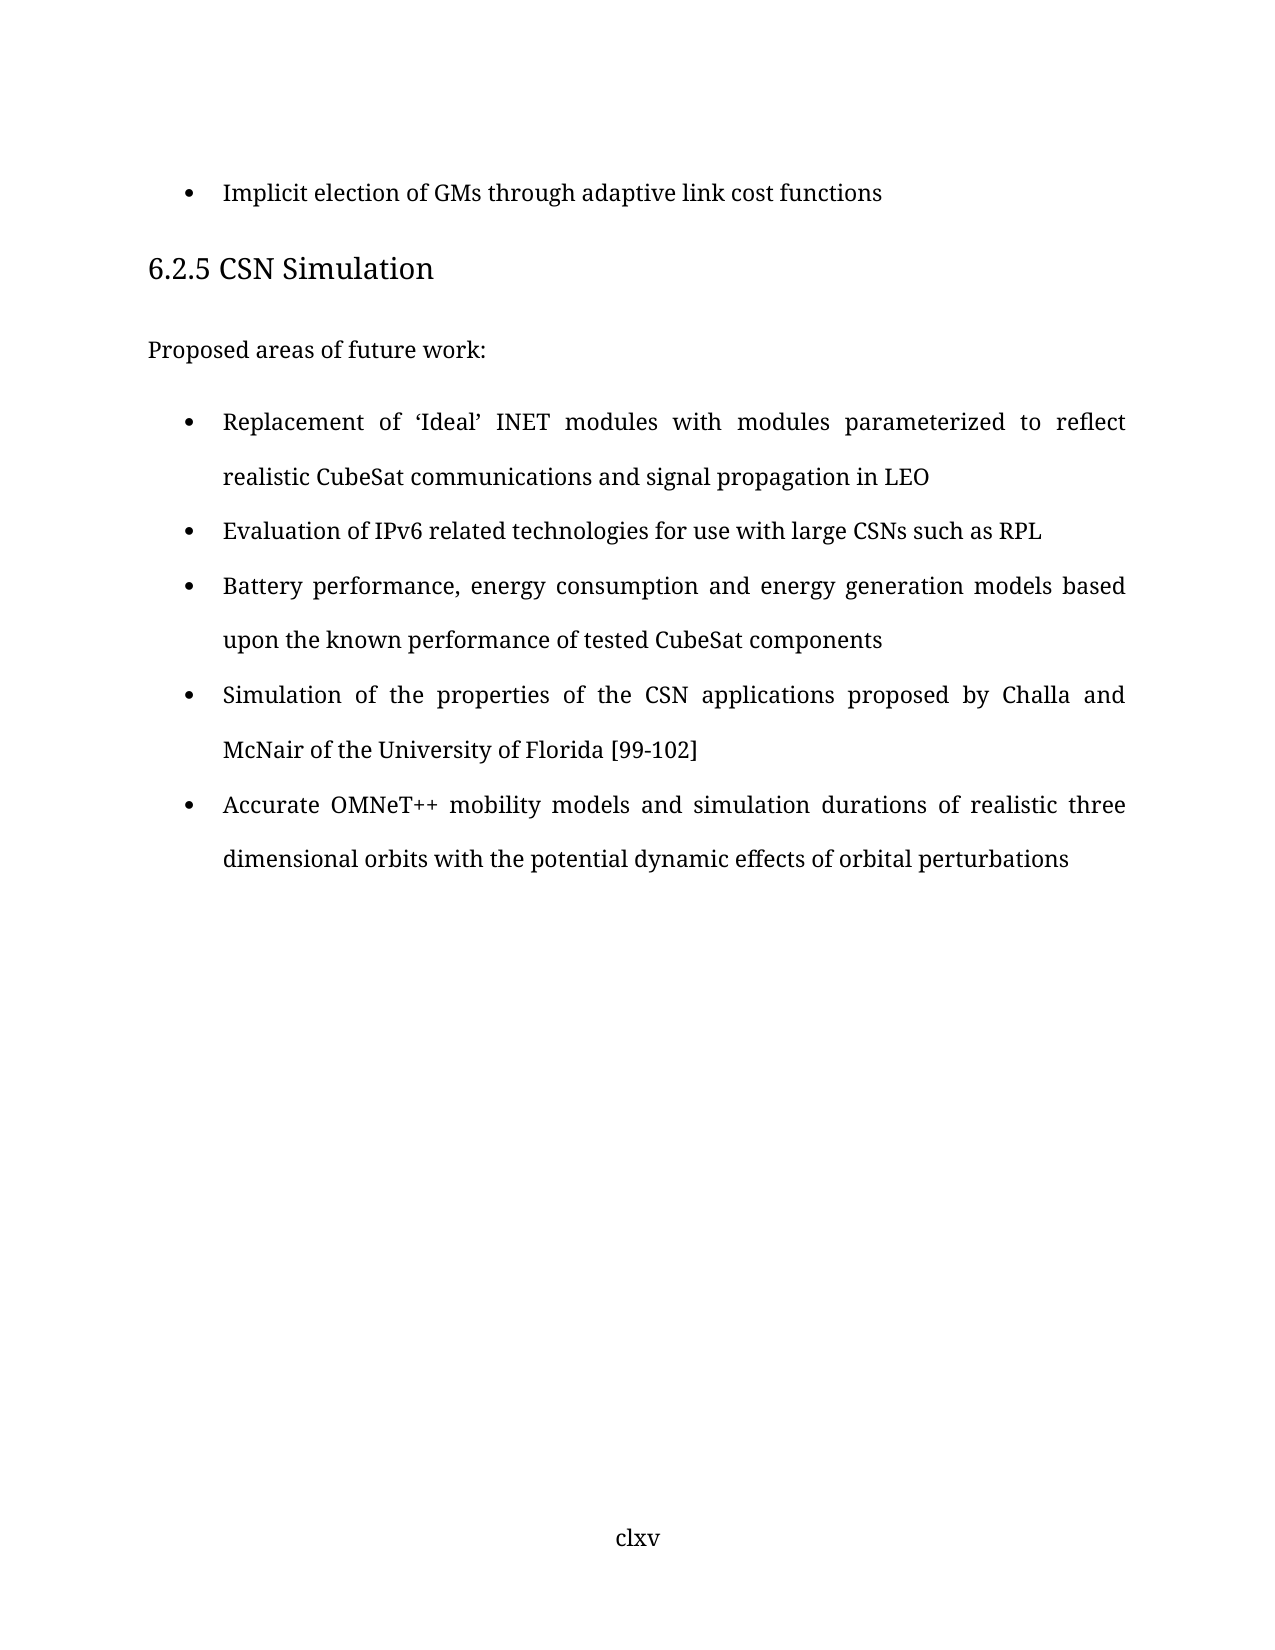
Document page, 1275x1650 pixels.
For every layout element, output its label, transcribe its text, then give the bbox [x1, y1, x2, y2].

list Evaluation of IPv6 related technologies for use with large CSNs such as RPL [185, 515, 1127, 546]
list Simulation of the properties of the CSN applications proposed by Challa and McNair of the University of Florida [99-102] [185, 679, 1127, 765]
text Proposed areas of future work: [148, 334, 1127, 366]
list Battery performance, energy consumption and energy generation models based upon the known performance of tested CubeSat components [185, 570, 1127, 656]
list Replacement of ‘Ideal’ INET modules with modules parameterized to reflect realistic CubeSat communications and signal propagation in LEO [185, 406, 1127, 492]
list Implicit election of GMs through adaptive link cost functions [185, 177, 1127, 208]
list Accurate OMNeT++ mobility models and simulation durations of realistic three dimensional orbits with the potential dynamic effects of orbital perturbations [185, 788, 1127, 874]
subtitle CSN Simulation [148, 248, 1127, 288]
